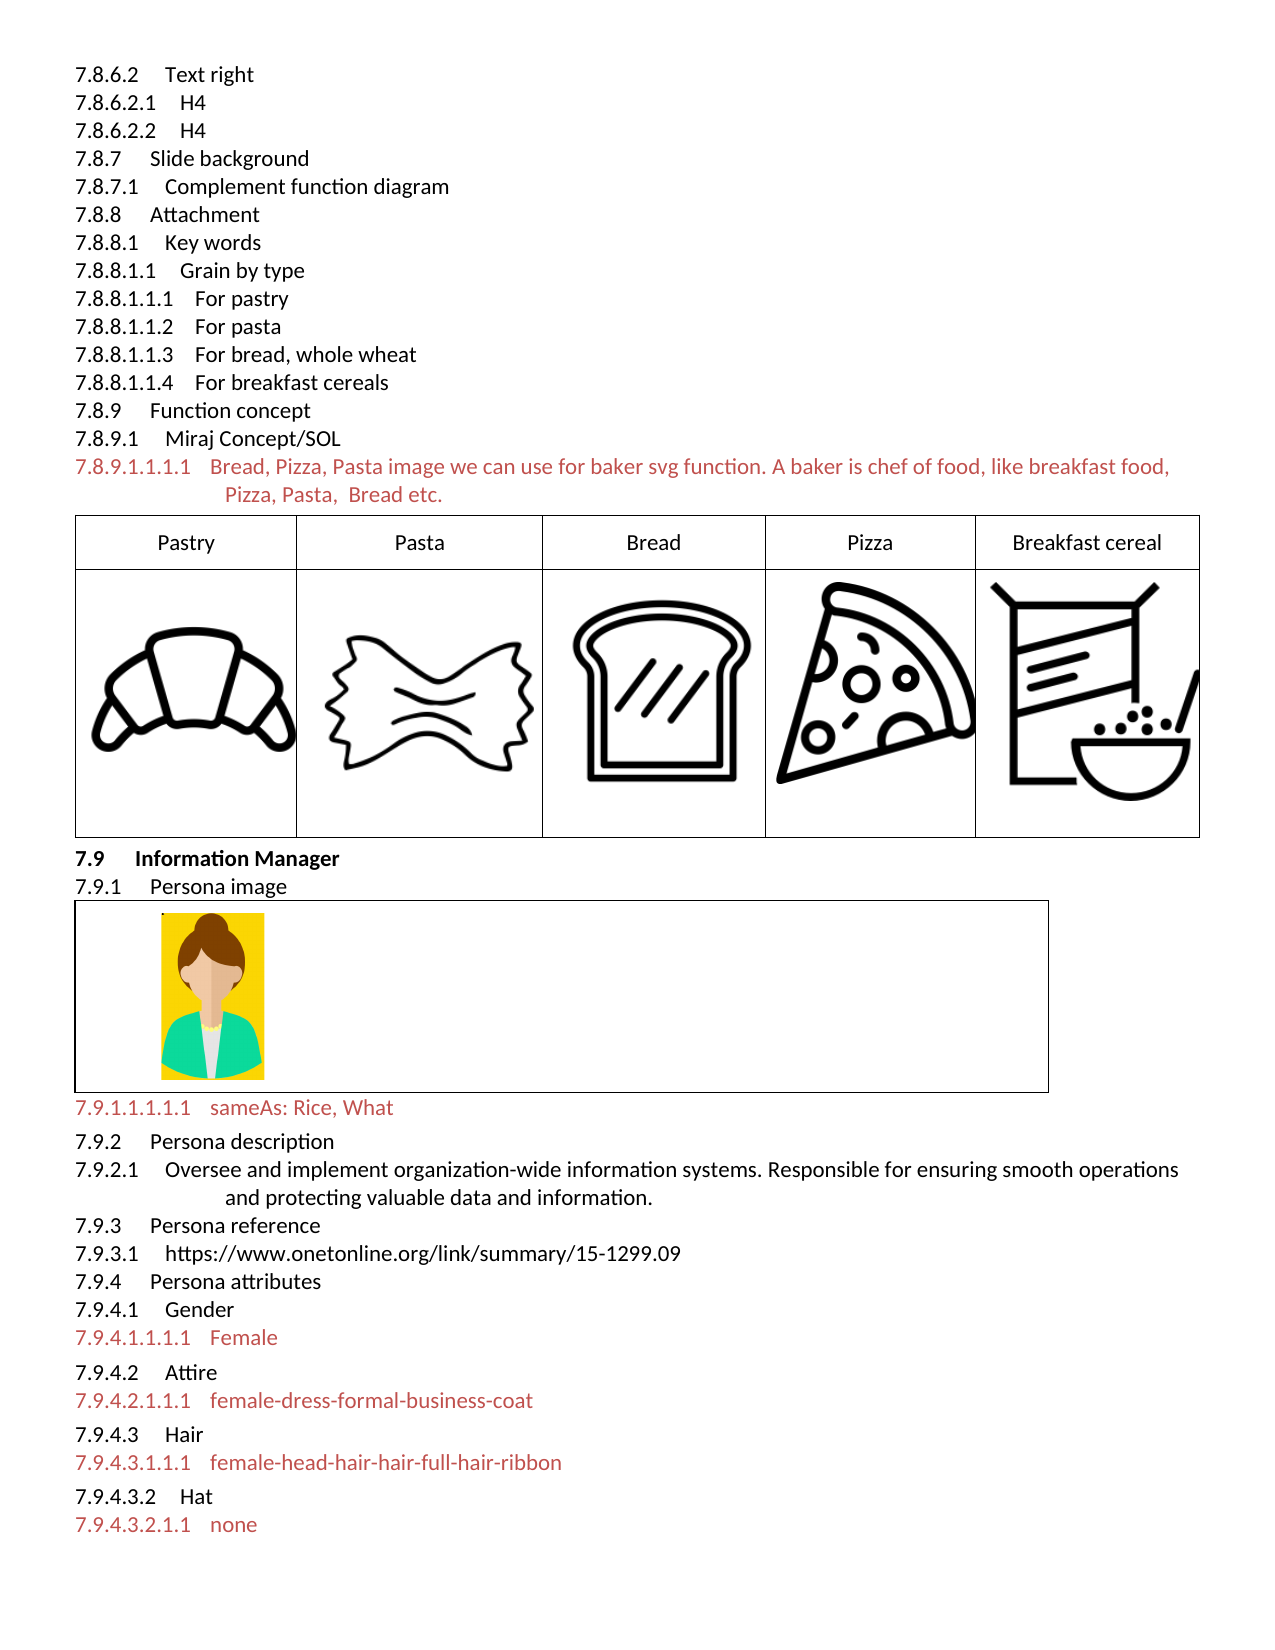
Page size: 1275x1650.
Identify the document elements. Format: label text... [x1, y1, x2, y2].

subtitle sameAs: Rice, What [75, 1093, 1200, 1121]
subtitle Hat [75, 1482, 1200, 1510]
subtitle For bread, whole wheat [75, 340, 1200, 368]
subtitle For pasta [75, 312, 1200, 340]
picture [553, 582, 765, 800]
table_header Pizza [766, 516, 975, 569]
table_header Pastry [76, 516, 296, 569]
table_cell [76, 570, 296, 837]
subtitle Gender [75, 1296, 1200, 1323]
subtitle Information Manager [75, 844, 1200, 872]
subtitle Attachment [75, 200, 1200, 228]
table_header Bread [543, 516, 765, 569]
subtitle Complement function diagram [75, 172, 1200, 200]
subtitle Grain by type [75, 256, 1200, 284]
table_cell [976, 570, 1199, 837]
subtitle For breakfast cereals [75, 368, 1200, 396]
subtitle H4 [75, 88, 1200, 116]
subtitle Bread, Pizza, Pasta image we can use for baker svg function. A baker is chef of food, like breakfast food, Pizza, Pasta, Bread etc. [75, 452, 1200, 508]
picture [86, 582, 297, 797]
subtitle Attire [75, 1358, 1200, 1386]
subtitle https://www.onetonline.org/link/summary/15-1299.09 [75, 1239, 1200, 1267]
table_cell [766, 570, 975, 837]
subtitle Female [75, 1323, 1200, 1352]
subtitle female-dress-formal-business-coat [75, 1386, 1200, 1414]
subtitle For pastry [75, 284, 1200, 312]
subtitle none [75, 1510, 1200, 1538]
subtitle Persona attributes [75, 1267, 1200, 1296]
table_cell [543, 570, 765, 837]
subtitle Persona reference [75, 1211, 1200, 1239]
picture [776, 582, 975, 784]
subtitle Function concept [75, 396, 1200, 424]
subtitle Hair [75, 1420, 1200, 1448]
subtitle female-head-hair-hair-full-hair-ribbon [75, 1448, 1200, 1476]
picture [161, 913, 265, 1080]
table_header Pasta [297, 516, 542, 569]
table_cell [297, 570, 542, 837]
subtitle Persona description [75, 1127, 1200, 1155]
subtitle Miraj Concept/SOL [75, 424, 1200, 452]
subtitle H4 [75, 116, 1200, 144]
subtitle Oversee and implement organization-wide information systems. Responsible for ensuring smooth operations and protecting valuable data and information. [75, 1155, 1200, 1211]
table_header Breakfast cereal [976, 516, 1199, 569]
subtitle Persona image [75, 872, 1200, 900]
picture [308, 582, 543, 825]
table_header [76, 901, 1048, 1092]
picture [986, 582, 1200, 801]
subtitle Slide background [75, 144, 1200, 172]
subtitle Text right [75, 60, 1200, 88]
subtitle Key words [75, 228, 1200, 256]
